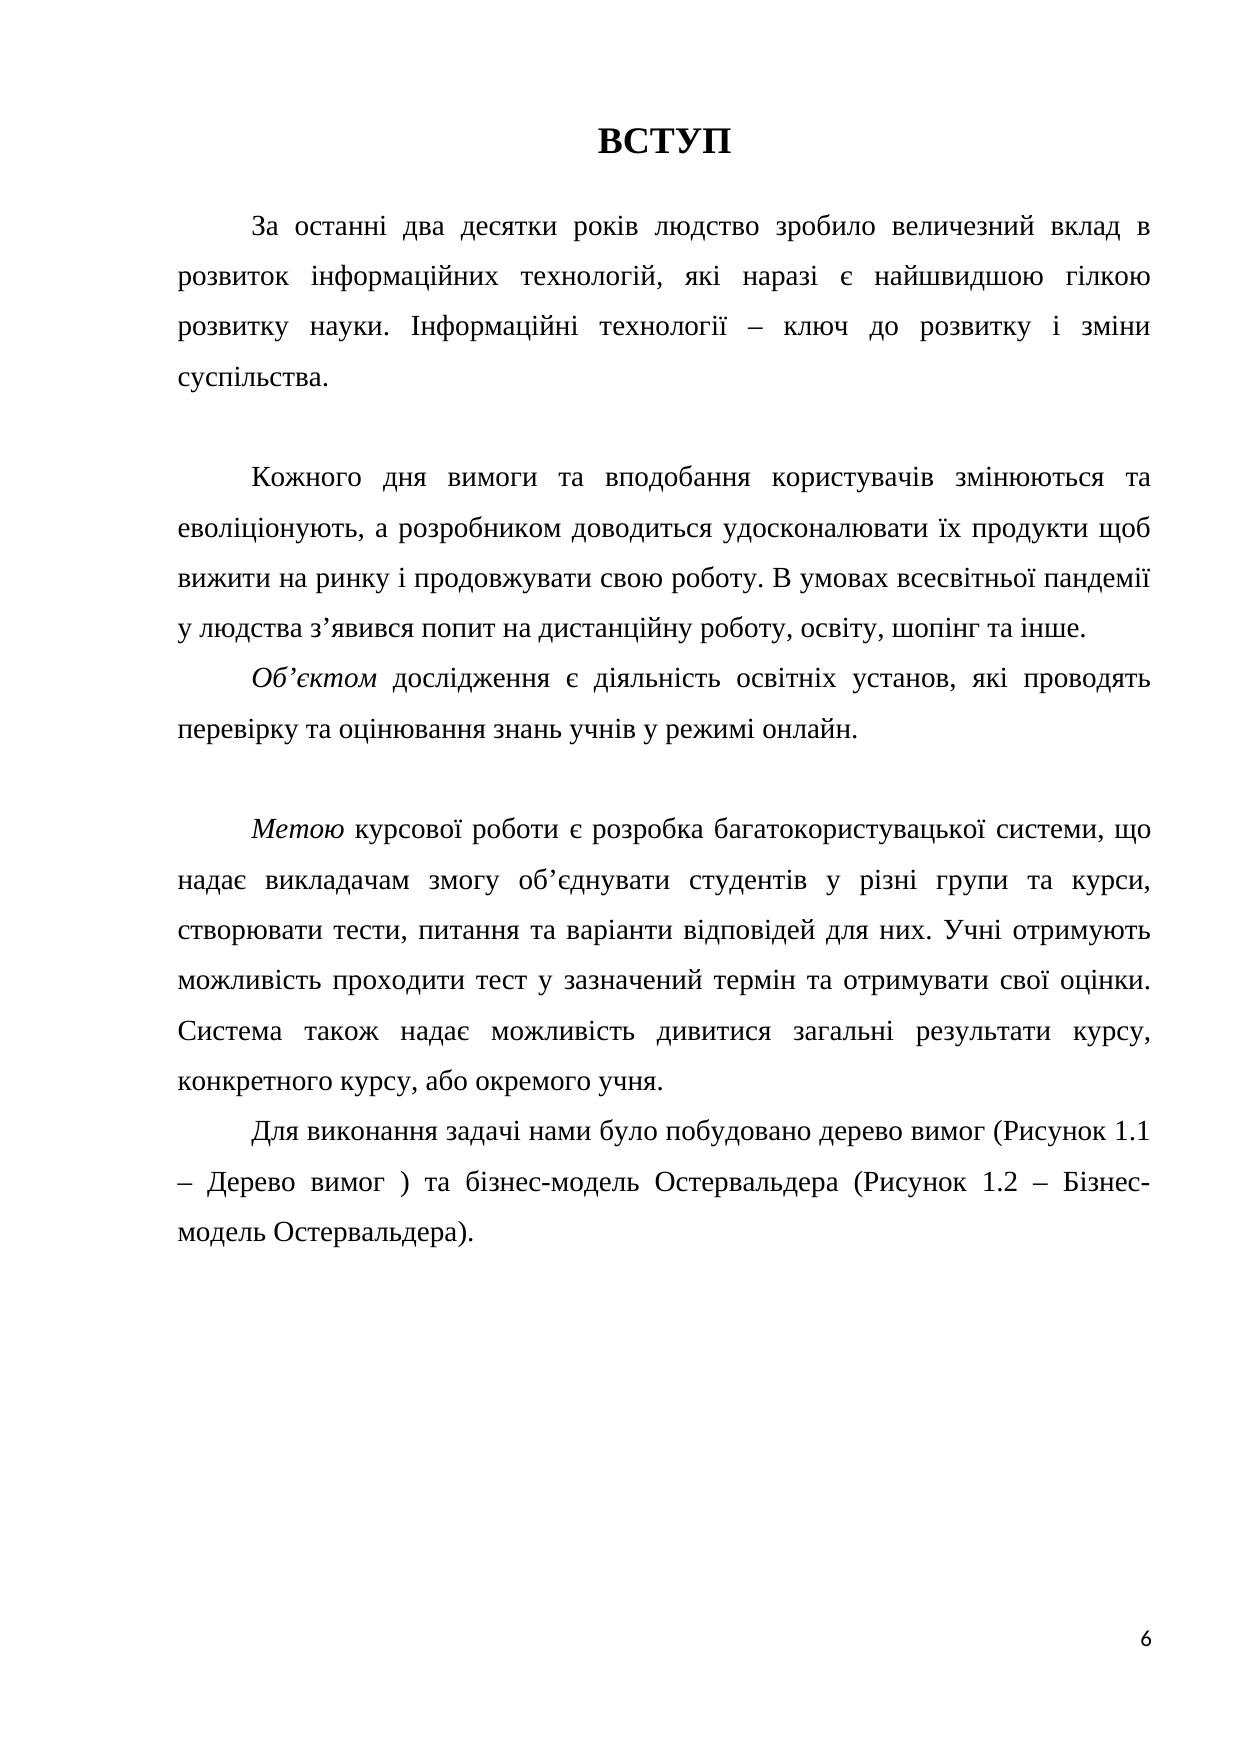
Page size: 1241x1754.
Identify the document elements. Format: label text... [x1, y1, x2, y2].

text Кожного дня вимоги та вподобання користувачів змінюються та еволіціонують, а розробником доводиться удосконалювати їх продукти щоб вижити на ринку і продовжувати свою роботу. В умовах всесвітньої пандемії у людства з’явився попит на дистанційну роботу, освіту, шопінг та інше. [177, 459, 1152, 644]
text Вступ [177, 118, 1152, 161]
text За останні два десятки років людство зробило величезний вклад в розвиток інформаційних технологій, які наразі є найшвидшою гілкою розвитку науки. Інформаційні технології – ключ до розвитку і зміни суспільства. [177, 208, 1152, 392]
text Для виконання задачі нами було побудовано дерево вимог (Рисунок 1.1 – Дерево вимог ) та бізнес-модель Остервальдера (Рисунок 1.2 – Бізнес-модель Остервальдера). [177, 1113, 1152, 1248]
text Об’єктом дослідження є діяльність освітніх установ, які проводять перевірку та оцінювання знань учнів у режимі онлайн. [177, 661, 1152, 744]
text Метою курсової роботи є розробка багатокористувацької системи, що надає викладачам змогу об’єднувати студентів у різні групи та курси, створювати тести, питання та варіанти відповідей для них. Учні отримують можливість проходити тест у зазначений термін та отримувати свої оцінки. Система також надає можливість дивитися загальні результати курсу, конкретного курсу, або окремого учня. [177, 812, 1152, 1097]
